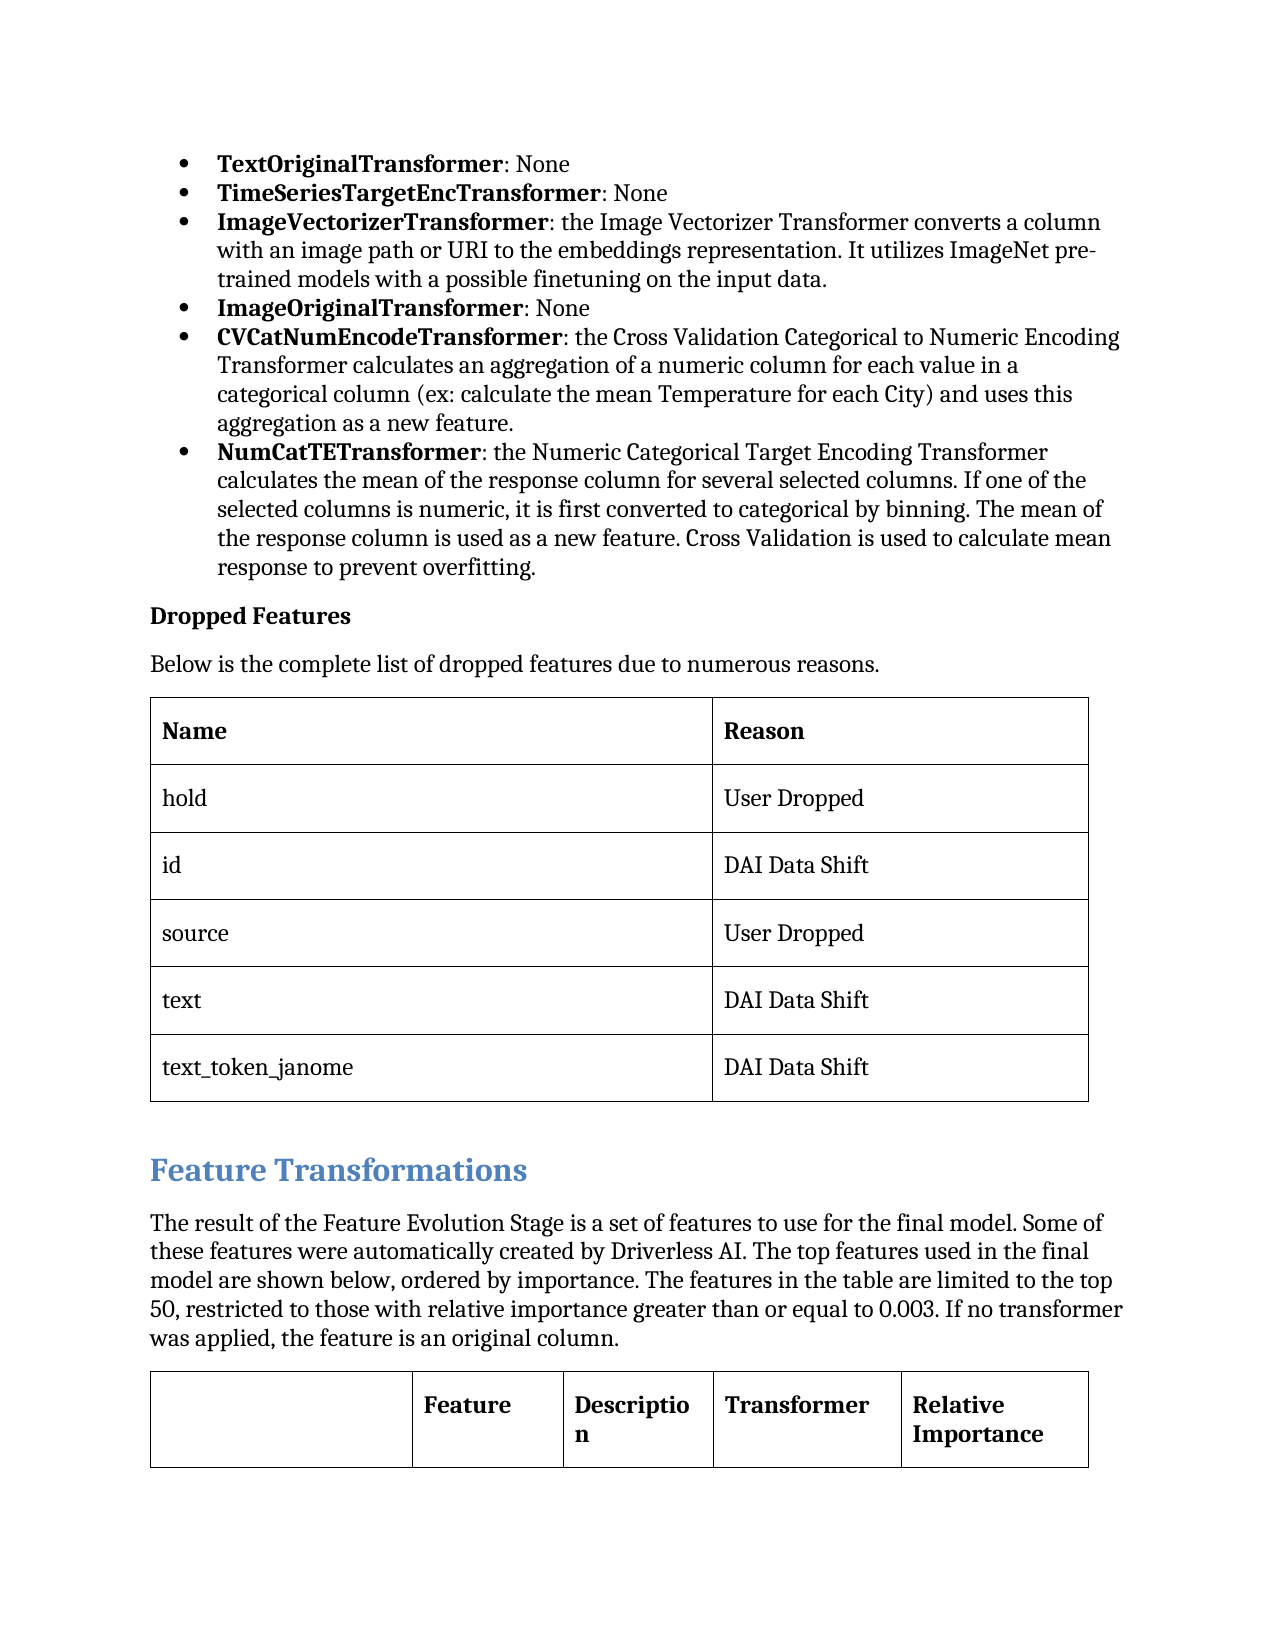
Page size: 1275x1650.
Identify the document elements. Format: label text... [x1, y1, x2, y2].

table_header Relative Importance [902, 1372, 1088, 1467]
table_header Feature [413, 1372, 563, 1467]
table_cell DAI Data Shift [713, 833, 1088, 899]
list CVCatNumEncodeTransformer: the Cross Validation Categorical to Numeric Encoding Transformer calculates an aggregation of a numeric column for each value in a categorical column (ex: calculate the mean Temperature for each City) and uses this aggregation as a new feature. [179, 322, 1125, 437]
table_header Name [151, 698, 712, 764]
table_header [151, 1372, 412, 1467]
table_header Reason [713, 698, 1088, 764]
text Below is the complete list of dropped features due to numerous reasons. [150, 649, 1125, 678]
list TextOriginalTransformer: None [179, 150, 1125, 179]
list NumCatTETransformer: the Numeric Categorical Target Encoding Transformer calculates the mean of the response column for several selected columns. If one of the selected columns is numeric, it is first converted to categorical by binning. The mean of the response column is used as a new feature. Cross Validation is used to calculate mean response to prevent overfitting. [179, 437, 1125, 581]
table_cell text_token_janome [151, 1035, 712, 1101]
table_cell hold [151, 765, 712, 832]
list ImageVectorizerTransformer: the Image Vectorizer Transformer converts a column with an image path or URI to the embeddings representation. It utilizes ImageNet pre-trained models with a possible finetuning on the input data. [179, 207, 1125, 294]
table_cell source [151, 900, 712, 966]
text The result of the Feature Evolution Stage is a set of features to use for the final model. Some of these features were automatically created by Driverless AI. The top features used in the final model are shown below, ordered by importance. The features in the table are limited to the top 50, restricted to those with relative importance greater than or equal to 0.003. If no transformer was applied, the feature is an original column. [150, 1208, 1125, 1352]
table_header Transformer [714, 1372, 901, 1467]
list TimeSeriesTargetEncTransformer: None [179, 179, 1125, 207]
table_cell DAI Data Shift [713, 967, 1088, 1033]
table_cell id [151, 833, 712, 899]
list ImageOriginalTransformer: None [179, 294, 1125, 322]
table_header Description [564, 1372, 713, 1467]
subtitle Feature Transformations [150, 1151, 1125, 1190]
table_cell User Dropped [713, 765, 1088, 832]
text Dropped Features [150, 602, 1125, 631]
table_cell User Dropped [713, 900, 1088, 966]
table_cell text [151, 967, 712, 1033]
table_cell DAI Data Shift [713, 1035, 1088, 1101]
